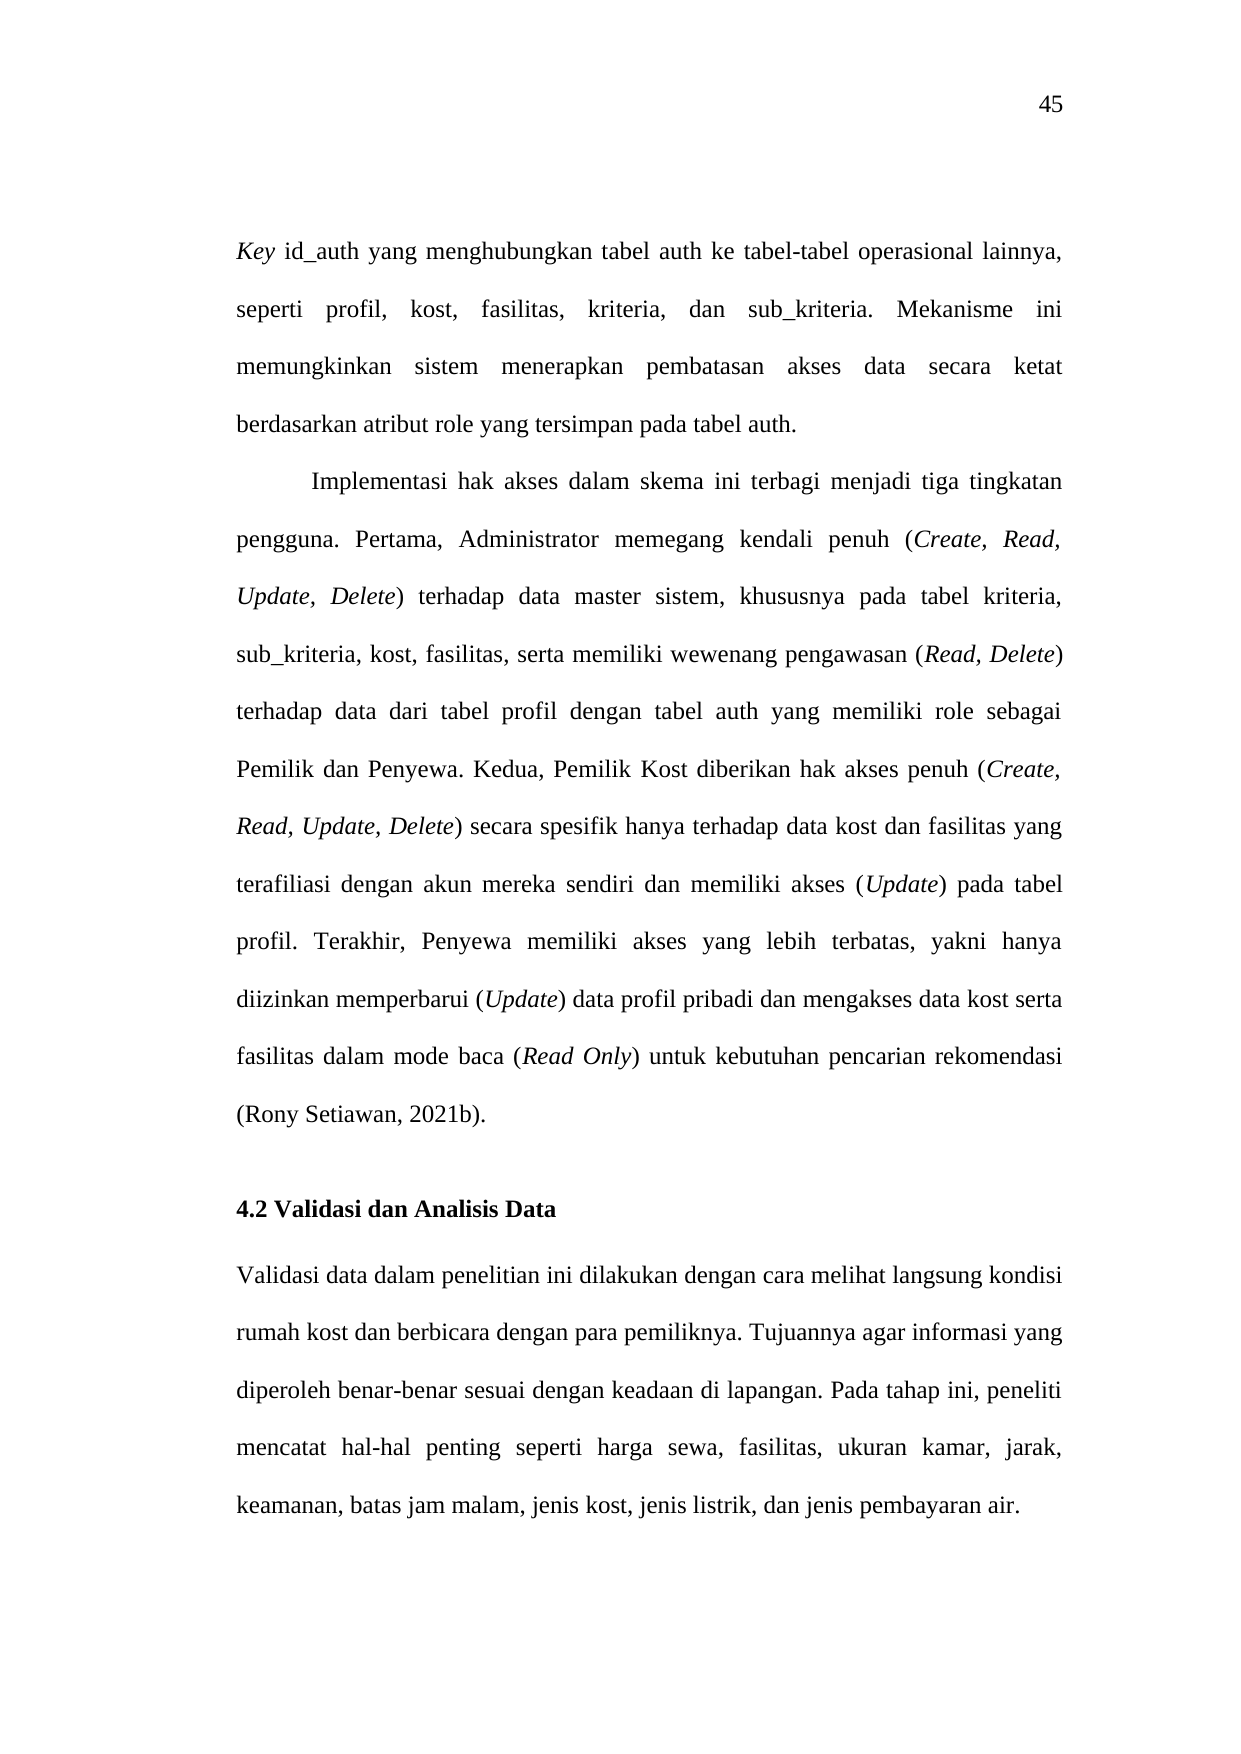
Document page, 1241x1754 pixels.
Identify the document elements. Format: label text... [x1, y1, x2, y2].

text Validasi data dalam penelitian ini dilakukan dengan cara melihat langsung kondisi rumah kost dan berbicara dengan para pemiliknya. Tujuannya agar informasi yang diperoleh benar-benar sesuai dengan keadaan di lapangan. Pada tahap ini, peneliti mencatat hal-hal penting seperti harga sewa, fasilitas, ukuran kamar, jarak, keamanan, batas jam malam, jenis kost, jenis listrik, dan jenis pembayaran air. [236, 1260, 1063, 1519]
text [236, 236, 1063, 437]
text Implementasi hak akses dalam skema ini terbagi menjadi tiga tingkatan pengguna. Pertama, Administrator memegang kendali penuh (Create, Read, Update, Delete) terhadap data master sistem, khususnya pada tabel kriteria, sub_kriteria, kost, fasilitas, serta memiliki wewenang pengawasan (Read, Delete) terhadap data dari tabel profil dengan tabel auth yang memiliki role sebagai Pemilik dan Penyewa. Kedua, Pemilik Kost diberikan hak akses penuh (Create, Read, Update, Delete) secara spesifik hanya terhadap data kost dan fasilitas yang terafiliasi dengan akun mereka sendiri dan memiliki akses (Update) pada tabel profil. Terakhir, Penyewa memiliki akses yang lebih terbatas, yakni hanya diizinkan memperbarui (Update) data profil pribadi dan mengakses data kost serta fasilitas dalam mode baca (Read Only) untuk kebutuhan pencarian rekomendasi . [236, 466, 1063, 1127]
subtitle 4.2 Validasi dan Analisis Data [236, 1194, 1063, 1222]
